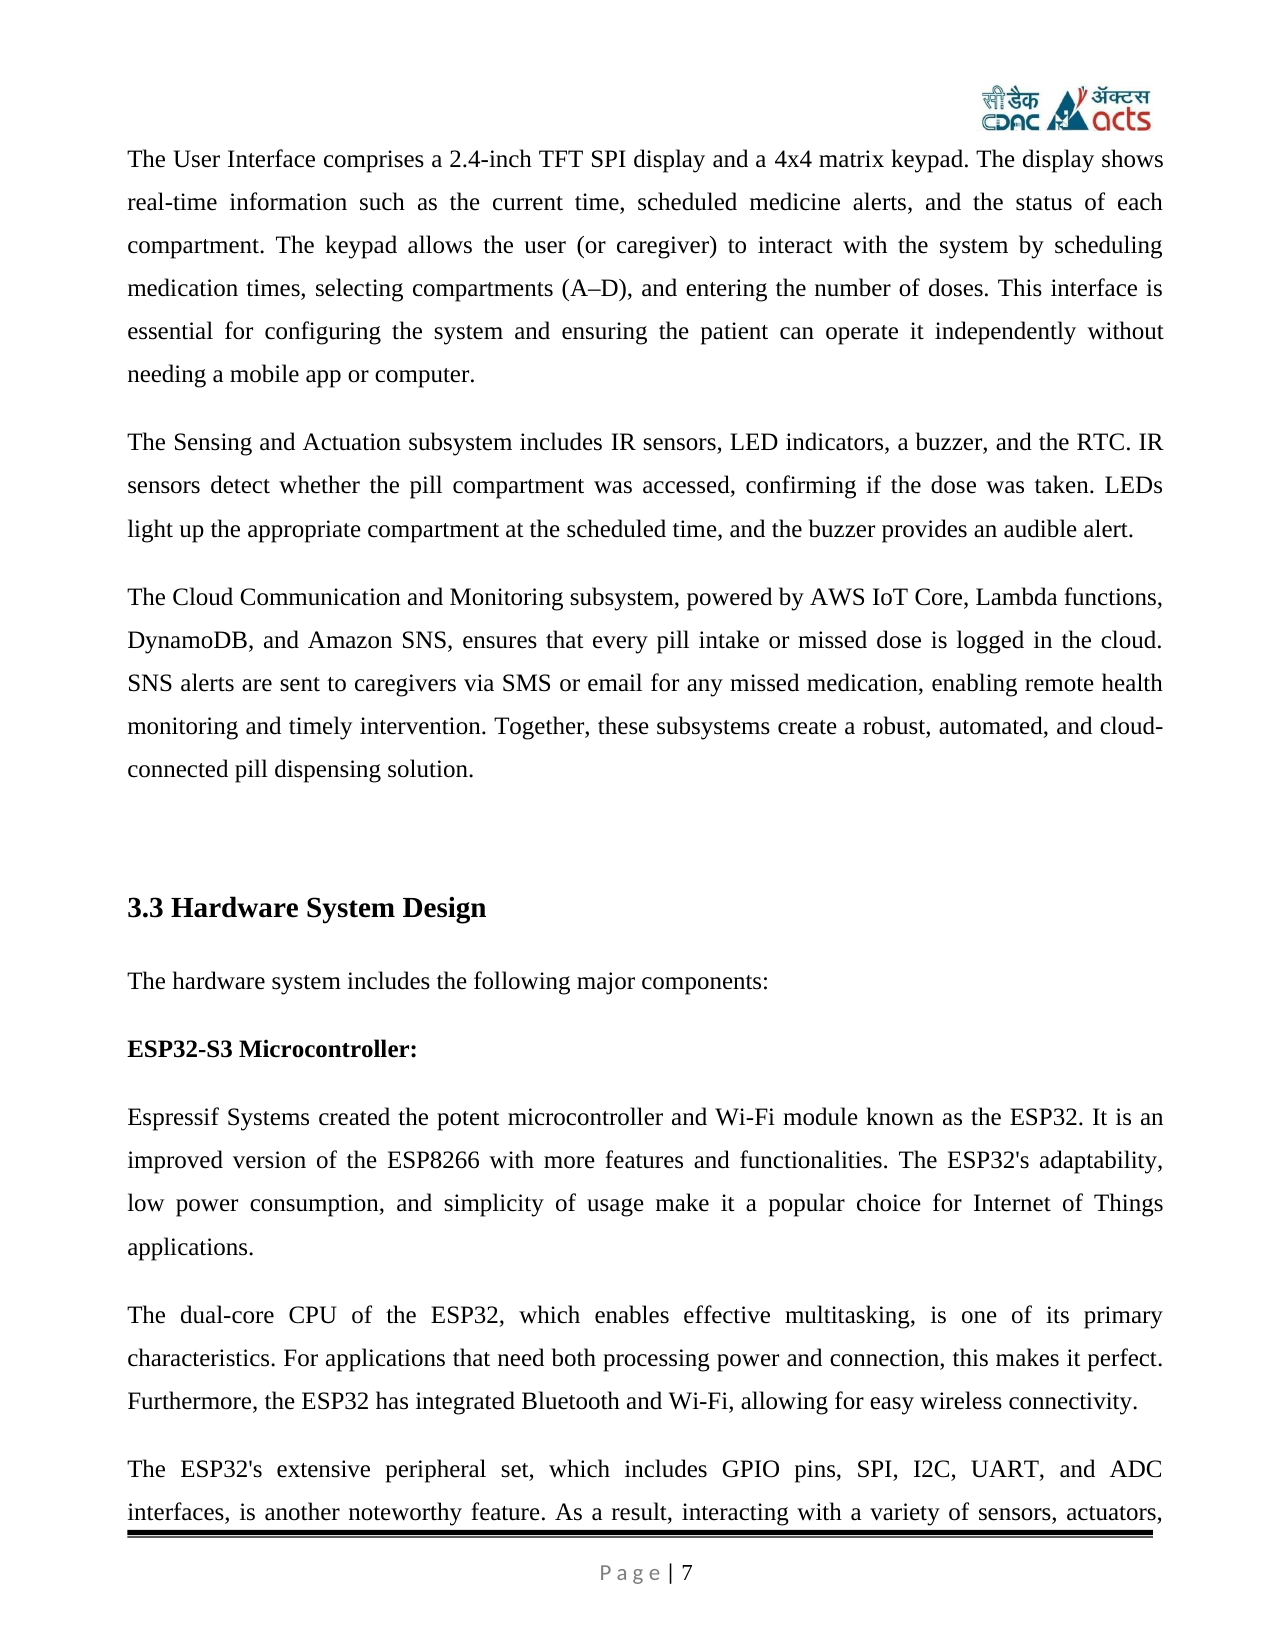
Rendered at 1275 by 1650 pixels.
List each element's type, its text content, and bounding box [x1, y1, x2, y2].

text The dual-core CPU of the ESP32, which enables effective multitasking, is one of its primary characteristics. For applications that need both processing power and connection, this makes it perfect. Furthermore, the ESP32 has integrated Bluetooth and Wi-Fi, allowing for easy wireless connectivity. [127, 1300, 1164, 1415]
text 3.3 Hardware System Design [127, 891, 1164, 924]
text The Sensing and Actuation subsystem includes IR sensors, LED indicators, a buzzer, and the RTC. IR sensors detect whether the pill compartment was accessed, confirming if the dose was taken. LEDs light up the appropriate compartment at the scheduled time, and the buzzer provides an audible alert. [127, 427, 1164, 542]
text The Cloud Communication and Monitoring subsystem, powered by AWS IoT Core, Lambda functions, DynamoDB, and Amazon SNS, ensures that every pill intake or missed dose is logged in the cloud. SNS alerts are sent to caregivers via SMS or email for any missed medication, enabling remote health monitoring and timely intervention. Together, these subsystems create a robust, automated, and cloud-connected pill dispensing solution. [127, 582, 1164, 783]
text ESP32-S3 Microcontroller: [127, 1034, 1164, 1063]
text Espressif Systems created the potent microcontroller and Wi-Fi module known as the ESP32. It is an improved version of the ESP8266 with more features and functionalities. The ESP32's adaptability, low power consumption, and simplicity of usage make it a popular choice for Internet of Things applications. [127, 1102, 1164, 1260]
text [127, 1454, 1164, 1526]
picture [975, 81, 1154, 131]
text The hardware system includes the following major components: [127, 966, 1164, 995]
text The User Interface comprises a 2.4-inch TFT SPI display and a 4x4 matrix keypad. The display shows real-time information such as the current time, scheduled medicine alerts, and the status of each compartment. The keypad allows the user (or caregiver) to interact with the system by scheduling medication times, selecting compartments (A–D), and entering the number of doses. This interface is essential for configuring the system and ensuring the patient can operate it independently without needing a mobile app or computer. [127, 144, 1164, 388]
